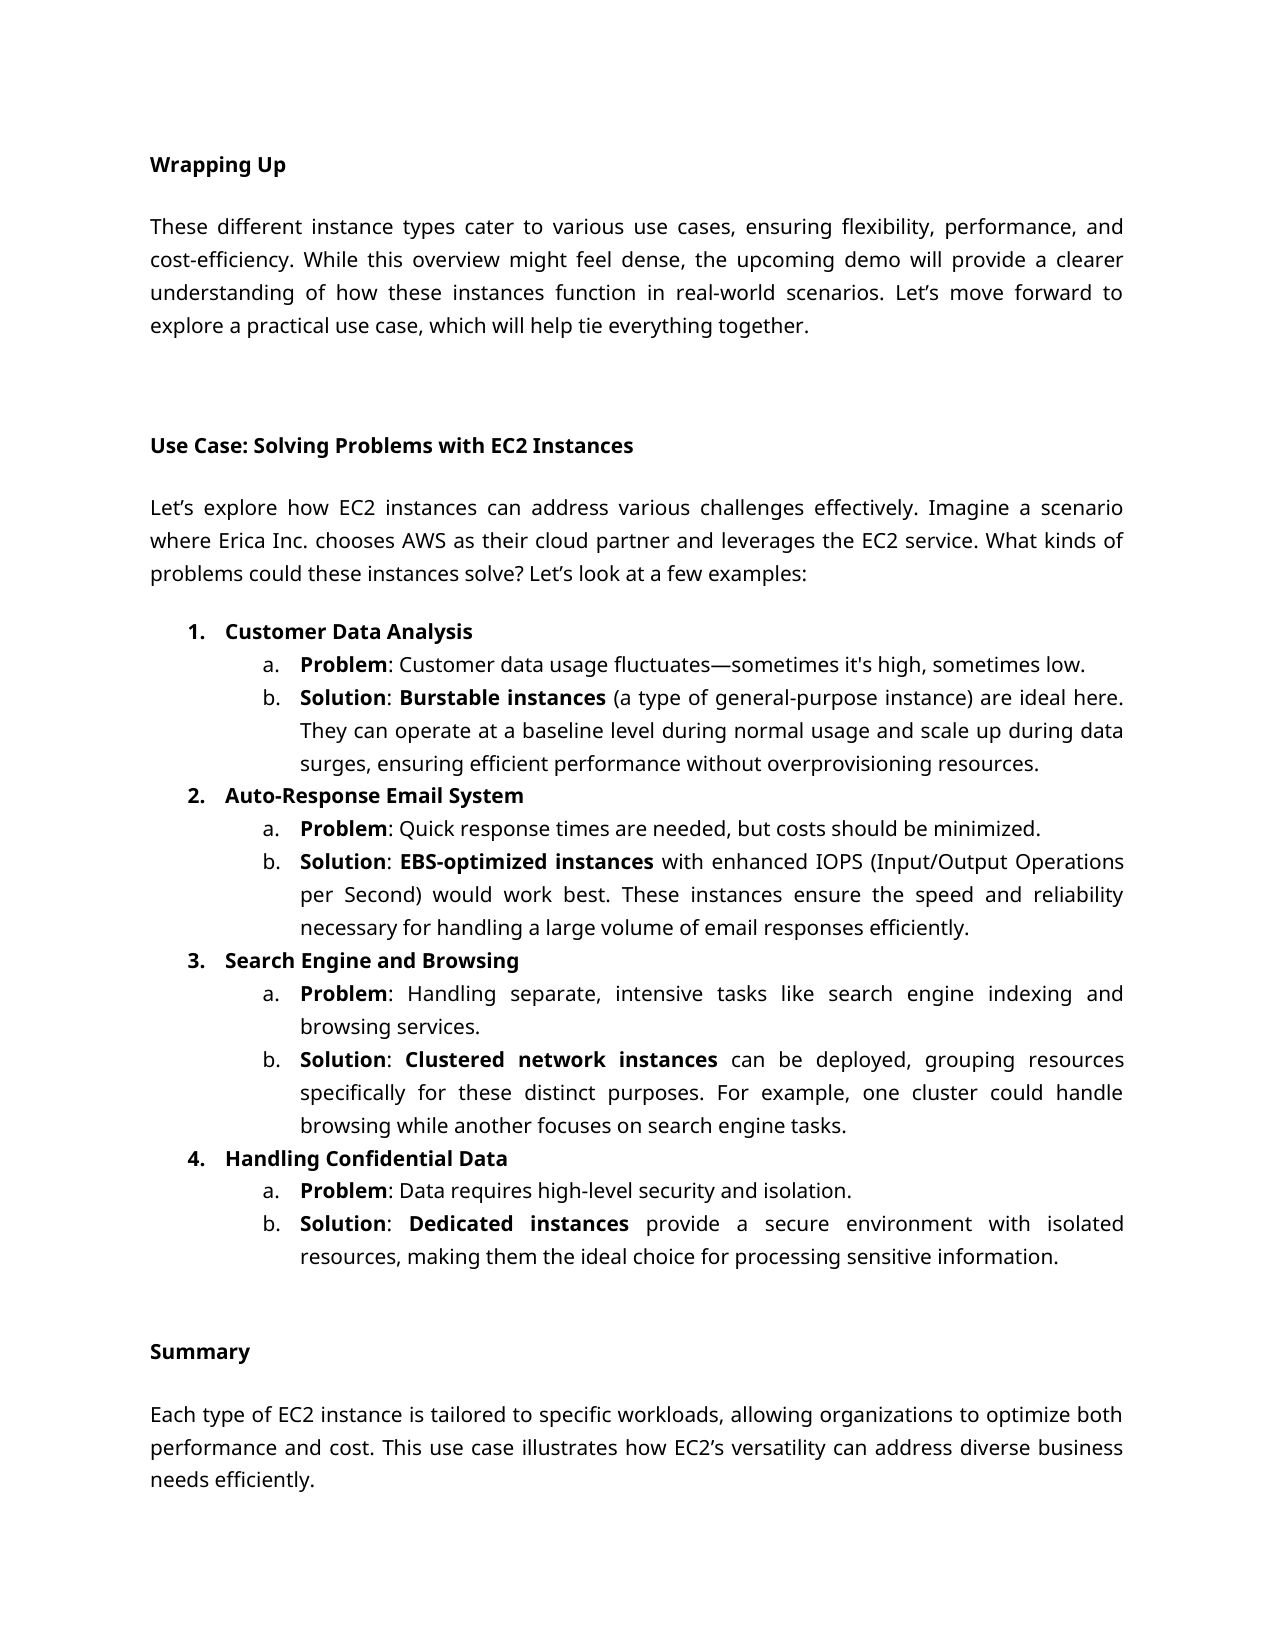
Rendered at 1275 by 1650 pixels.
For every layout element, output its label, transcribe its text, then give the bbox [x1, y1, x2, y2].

list Problem: Handling separate, intensive tasks like search engine indexing and browsing services. [262, 979, 1125, 1040]
list Problem: Customer data usage fluctuates—sometimes it's high, sometimes low. [262, 650, 1125, 678]
list Handling Confidential Data [187, 1144, 1125, 1172]
subtitle Use Case: Solving Problems with EC2 Instances [150, 431, 1125, 459]
subtitle Summary [150, 1337, 1125, 1366]
list Auto-Response Email System [187, 782, 1125, 810]
list Solution: Clustered network instances can be deployed, grouping resources specifically for these distinct purposes. For example, one cluster could handle browsing while another focuses on search engine tasks. [262, 1045, 1125, 1139]
list Solution: EBS-optimized instances with enhanced IOPS (Input/Output Operations per Second) would work best. These instances ensure the speed and reliability necessary for handling a large volume of email responses efficiently. [262, 847, 1125, 942]
list Solution: Burstable instances (a type of general-purpose instance) are ideal here. They can operate at a baseline level during normal usage and scale up during data surges, ensuring efficient performance without overprovisioning resources. [262, 683, 1125, 777]
list Solution: Dedicated instances provide a secure environment with isolated resources, making them the ideal choice for processing sensitive information. [262, 1209, 1125, 1271]
list Problem: Quick response times are needed, but costs should be minimized. [262, 814, 1125, 843]
text Each type of EC2 instance is tailored to specific workloads, allowing organizations to optimize both performance and cost. This use case illustrates how EC2’s versatility can address diverse business needs efficiently. [150, 1400, 1125, 1494]
list Problem: Data requires high-level security and isolation. [262, 1177, 1125, 1205]
list Search Engine and Browsing [187, 946, 1125, 974]
list Customer Data Analysis [187, 617, 1125, 645]
text These different instance types cater to various use cases, ensuring flexibility, performance, and cost-efficiency. While this overview might feel dense, the upcoming demo will provide a clearer understanding of how these instances function in real-world scenarios. Let’s move forward to explore a practical use case, which will help tie everything together. [150, 212, 1125, 339]
text Let’s explore how EC2 instances can address various challenges effectively. Imagine a scenario where Erica Inc. chooses AWS as their cloud partner and leverages the EC2 service. What kinds of problems could these instances solve? Let’s look at a few examples: [150, 493, 1125, 587]
subtitle Wrapping Up [150, 150, 1125, 178]
